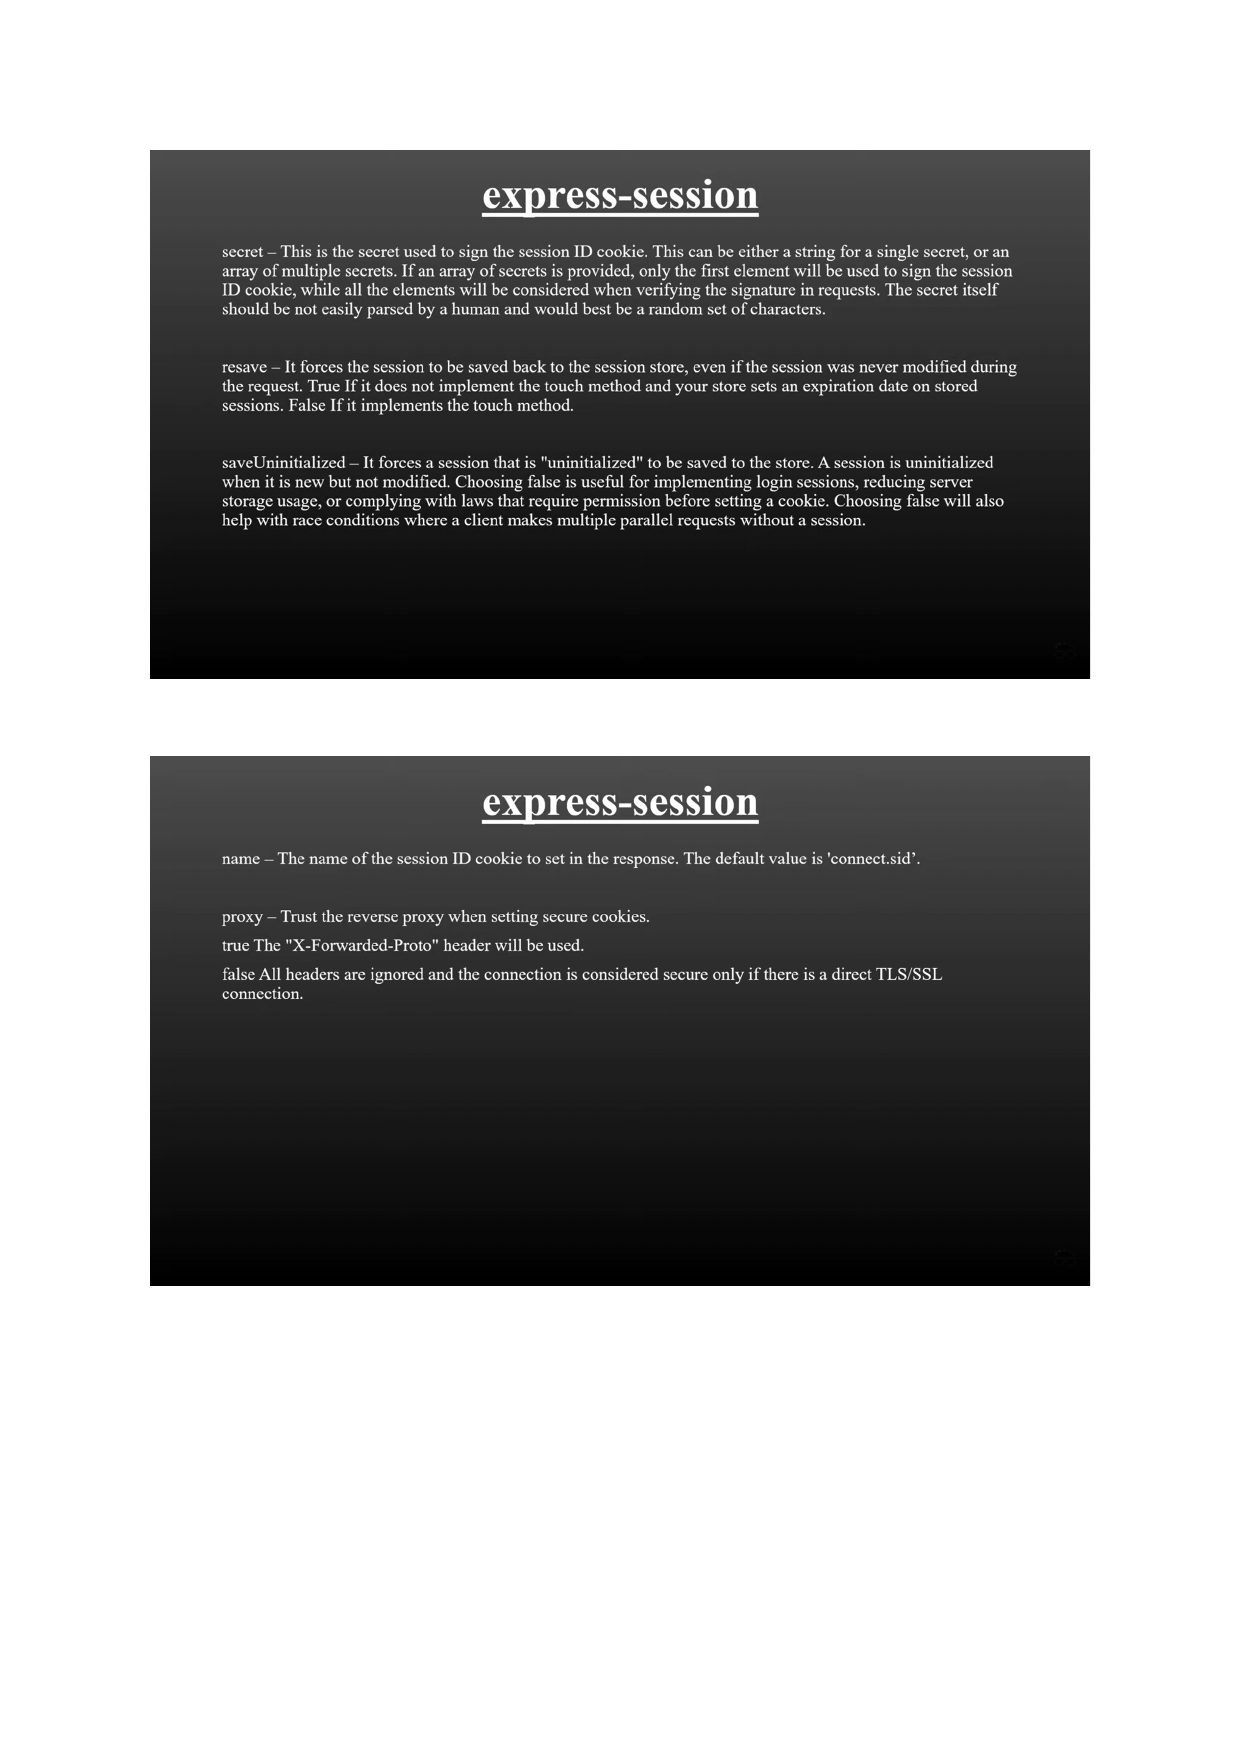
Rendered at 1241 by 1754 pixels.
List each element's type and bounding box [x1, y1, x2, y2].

picture [150, 150, 1091, 679]
picture [150, 756, 1091, 1286]
